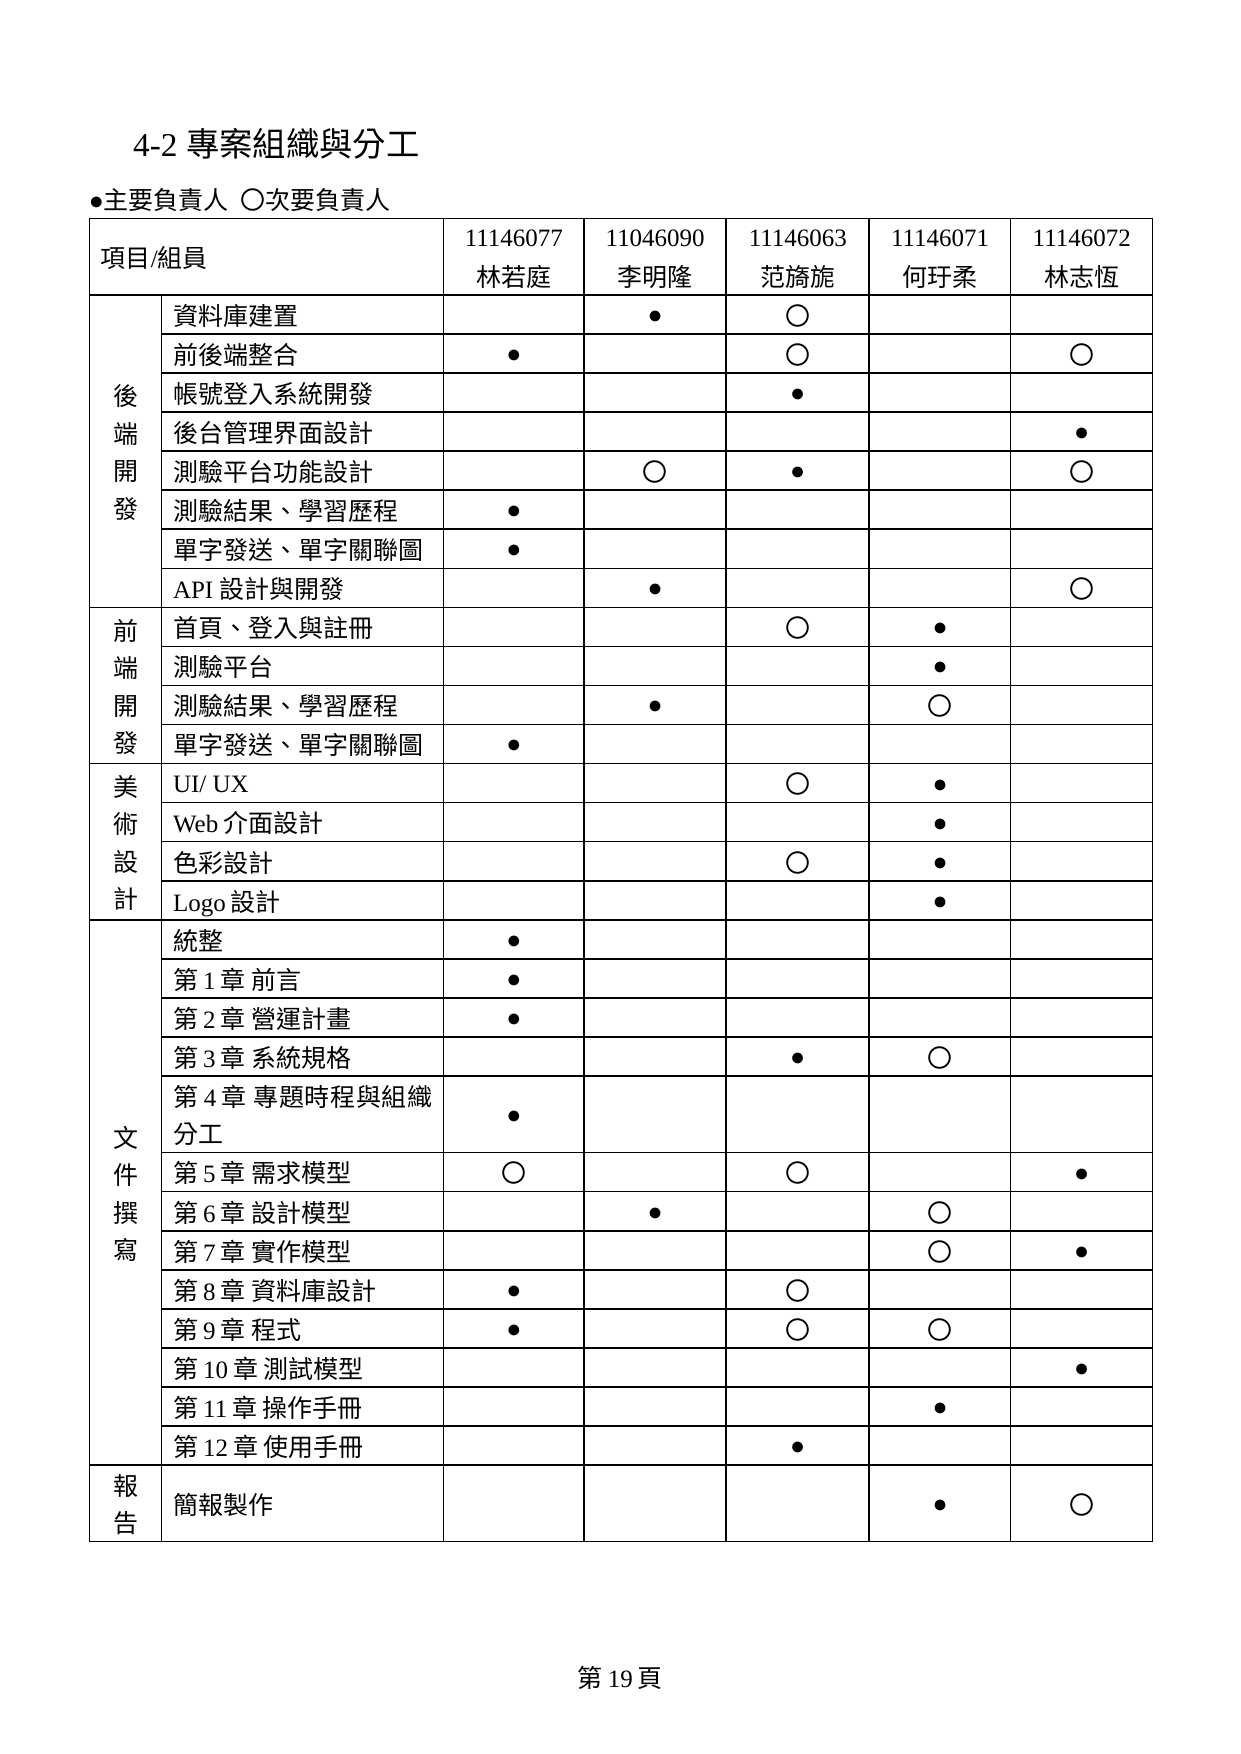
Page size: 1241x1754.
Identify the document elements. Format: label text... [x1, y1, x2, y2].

table_cell 〇 [727, 1271, 868, 1308]
table_cell 第4章 專題時程與組織分工 [162, 1077, 443, 1152]
table_cell 首頁、登入與註冊 [162, 608, 443, 646]
table_cell [1011, 882, 1152, 919]
table_cell [870, 491, 1010, 528]
table_cell [585, 413, 725, 450]
table_cell ● [585, 296, 725, 333]
table_cell 色彩設計 [162, 842, 443, 880]
table_cell ● [1011, 1349, 1152, 1386]
table_cell ● [585, 1192, 725, 1230]
table_cell 測驗結果、學習歷程 [162, 491, 443, 528]
table_cell 統整 [162, 921, 443, 958]
table_cell ● [444, 1077, 583, 1152]
table_cell [727, 960, 868, 997]
table_cell ● [870, 764, 1010, 802]
table_cell ● [444, 491, 583, 528]
table_cell [585, 1466, 725, 1541]
table_header 11046090李明隆 [585, 219, 725, 294]
table_cell [444, 374, 583, 411]
table_cell [727, 1349, 868, 1386]
table_cell [727, 725, 868, 763]
table_cell [444, 569, 583, 606]
table_cell [1011, 725, 1152, 763]
table_cell [1011, 374, 1152, 411]
table_cell [1011, 1192, 1152, 1230]
table_cell [1011, 921, 1152, 958]
table_cell [1011, 686, 1152, 724]
table_cell [585, 1232, 725, 1269]
table_cell ● [444, 725, 583, 763]
table_cell 測驗平台 [162, 647, 443, 684]
table_cell ● [444, 1310, 583, 1347]
table_cell 〇 [727, 608, 868, 646]
table_cell [1011, 1388, 1152, 1425]
table_cell [444, 686, 583, 724]
table_cell [870, 530, 1010, 567]
table_cell [1011, 764, 1152, 802]
table_cell [444, 647, 583, 684]
table_cell [585, 725, 725, 763]
table_cell 〇 [585, 452, 725, 489]
table_cell [870, 960, 1010, 997]
table_cell [585, 882, 725, 919]
table_cell [585, 764, 725, 802]
table_cell [585, 1388, 725, 1425]
table_cell [1011, 1077, 1152, 1152]
table_cell [444, 1232, 583, 1269]
table_cell [727, 413, 868, 450]
table_cell UI/ UX [162, 764, 443, 802]
table_cell [727, 491, 868, 528]
table_cell [585, 1427, 725, 1464]
table_cell 〇 [727, 1153, 868, 1191]
table_header 11146072林志恆 [1011, 219, 1152, 294]
table_cell 〇 [870, 1192, 1010, 1230]
table_cell [585, 1153, 725, 1191]
table_cell [870, 413, 1010, 450]
table_cell 第8章 資料庫設計 [162, 1271, 443, 1308]
table_cell 後端開發 [90, 296, 161, 606]
table_cell [585, 530, 725, 567]
text ●主要負責人 〇次要負責人 [89, 180, 1152, 217]
table_cell [727, 1466, 868, 1541]
table_cell [870, 999, 1010, 1036]
table_cell [585, 960, 725, 997]
table_cell [727, 921, 868, 958]
table_cell [444, 452, 583, 489]
table_cell ● [870, 608, 1010, 646]
table_cell ● [1011, 1232, 1152, 1269]
table_cell [585, 1349, 725, 1386]
table_header 11146071何玗柔 [870, 219, 1010, 294]
table_cell ● [444, 960, 583, 997]
table_cell ● [870, 647, 1010, 684]
table_cell 〇 [1011, 1466, 1152, 1541]
table_cell [585, 335, 725, 372]
table_cell 〇 [1011, 569, 1152, 606]
table_cell ● [444, 335, 583, 372]
table_cell [585, 374, 725, 411]
table_cell 單字發送、單字關聯圖 [162, 725, 443, 763]
table_cell 〇 [870, 1038, 1010, 1075]
table_cell [727, 647, 868, 684]
table_cell ● [444, 530, 583, 567]
table_cell [1011, 1310, 1152, 1347]
table_cell ● [870, 803, 1010, 841]
table_cell [870, 1349, 1010, 1386]
table_cell ● [585, 686, 725, 724]
table_cell [444, 842, 583, 880]
table_cell [870, 1271, 1010, 1308]
table_cell [1011, 999, 1152, 1036]
table_cell 〇 [727, 1310, 868, 1347]
table_cell [444, 1192, 583, 1230]
table_cell [727, 999, 868, 1036]
table_cell 第3章 系統規格 [162, 1038, 443, 1075]
table_cell 第9章 程式 [162, 1310, 443, 1347]
table_cell [870, 1153, 1010, 1191]
table_cell [585, 1271, 725, 1308]
table_cell [444, 296, 583, 333]
table_cell 前後端整合 [162, 335, 443, 372]
table_cell [727, 1077, 868, 1152]
table_cell [727, 686, 868, 724]
table_cell ● [444, 921, 583, 958]
table_cell 第12章 使用手冊 [162, 1427, 443, 1464]
table_cell ● [727, 374, 868, 411]
table_cell [727, 803, 868, 841]
table_cell [585, 803, 725, 841]
table_cell 測驗結果、學習歷程 [162, 686, 443, 724]
table_cell ● [870, 1466, 1010, 1541]
table_cell [444, 882, 583, 919]
table_cell 第10章 測試模型 [162, 1349, 443, 1386]
table_cell [585, 608, 725, 646]
table_cell [444, 1388, 583, 1425]
table_cell [585, 1077, 725, 1152]
table_cell 測驗平台功能設計 [162, 452, 443, 489]
table_cell 〇 [727, 842, 868, 880]
table_cell [870, 1427, 1010, 1464]
table_cell ● [870, 882, 1010, 919]
table_cell [1011, 296, 1152, 333]
table_cell ● [727, 1038, 868, 1075]
table_cell ● [585, 569, 725, 606]
table_cell ● [727, 1427, 868, 1464]
table_cell [727, 1192, 868, 1230]
table_cell [1011, 1427, 1152, 1464]
table_cell [585, 842, 725, 880]
table_cell [444, 1038, 583, 1075]
table_cell ● [727, 452, 868, 489]
table_cell 前端開發 [90, 608, 161, 763]
table_cell [1011, 803, 1152, 841]
table_cell ● [1011, 413, 1152, 450]
table_cell [444, 1466, 583, 1541]
table_cell 帳號登入系統開發 [162, 374, 443, 411]
table_cell 後台管理界面設計 [162, 413, 443, 450]
table_cell [585, 1038, 725, 1075]
table_cell [585, 1310, 725, 1347]
table_cell [727, 530, 868, 567]
table_cell 資料庫建置 [162, 296, 443, 333]
table_cell [585, 921, 725, 958]
table_cell ● [444, 1271, 583, 1308]
table_cell [444, 764, 583, 802]
table_cell 第6章 設計模型 [162, 1192, 443, 1230]
table_cell [870, 569, 1010, 606]
table_cell 單字發送、單字關聯圖 [162, 530, 443, 567]
table_cell Web介面設計 [162, 803, 443, 841]
subtitle 專案組織與分工 [133, 105, 1152, 180]
table_cell [444, 1427, 583, 1464]
table_cell 第5章 需求模型 [162, 1153, 443, 1191]
table_cell [444, 803, 583, 841]
table_cell [727, 882, 868, 919]
table_cell 〇 [1011, 452, 1152, 489]
table_cell 〇 [727, 296, 868, 333]
table_cell [444, 413, 583, 450]
table_cell [870, 725, 1010, 763]
table_cell 第11章 操作手冊 [162, 1388, 443, 1425]
table_cell 〇 [727, 764, 868, 802]
table_cell Logo設計 [162, 882, 443, 919]
table_cell [870, 452, 1010, 489]
table_cell [870, 921, 1010, 958]
table_cell [727, 1388, 868, 1425]
table_cell ● [444, 999, 583, 1036]
table_cell [870, 374, 1010, 411]
table_cell [1011, 530, 1152, 567]
table_cell 〇 [870, 1232, 1010, 1269]
table_cell 第2章 營運計畫 [162, 999, 443, 1036]
table_cell [870, 335, 1010, 372]
table_cell [444, 608, 583, 646]
table_cell [1011, 647, 1152, 684]
table_header 11146063范旖旎 [727, 219, 868, 294]
table_cell [585, 999, 725, 1036]
table_cell [727, 1232, 868, 1269]
table_cell ● [870, 1388, 1010, 1425]
table_cell [444, 1349, 583, 1386]
table_cell 〇 [727, 335, 868, 372]
table_cell 第1章 前言 [162, 960, 443, 997]
table_cell [585, 647, 725, 684]
table_cell [870, 1077, 1010, 1152]
table_cell [1011, 842, 1152, 880]
table_cell 〇 [870, 1310, 1010, 1347]
table_cell [870, 296, 1010, 333]
table_cell 〇 [1011, 335, 1152, 372]
table_cell [727, 569, 868, 606]
table_cell 〇 [444, 1153, 583, 1191]
table_cell ● [870, 842, 1010, 880]
table_cell ● [1011, 1153, 1152, 1191]
table_cell 第7章 實作模型 [162, 1232, 443, 1269]
table_cell [585, 491, 725, 528]
table_cell 文件撰寫 [90, 921, 161, 1464]
table_cell [1011, 608, 1152, 646]
table_cell [1011, 960, 1152, 997]
table_cell 簡報製作 [162, 1466, 443, 1541]
table_cell [1011, 491, 1152, 528]
table_header 11146077林若庭 [444, 219, 583, 294]
table_header 項目/組員 [90, 219, 443, 294]
table_cell [1011, 1271, 1152, 1308]
table_cell API 設計與開發 [162, 569, 443, 606]
table_cell [1011, 1038, 1152, 1075]
table_cell 美術設計 [90, 764, 161, 919]
table_cell 報告 [90, 1466, 161, 1541]
table_cell 〇 [870, 686, 1010, 724]
